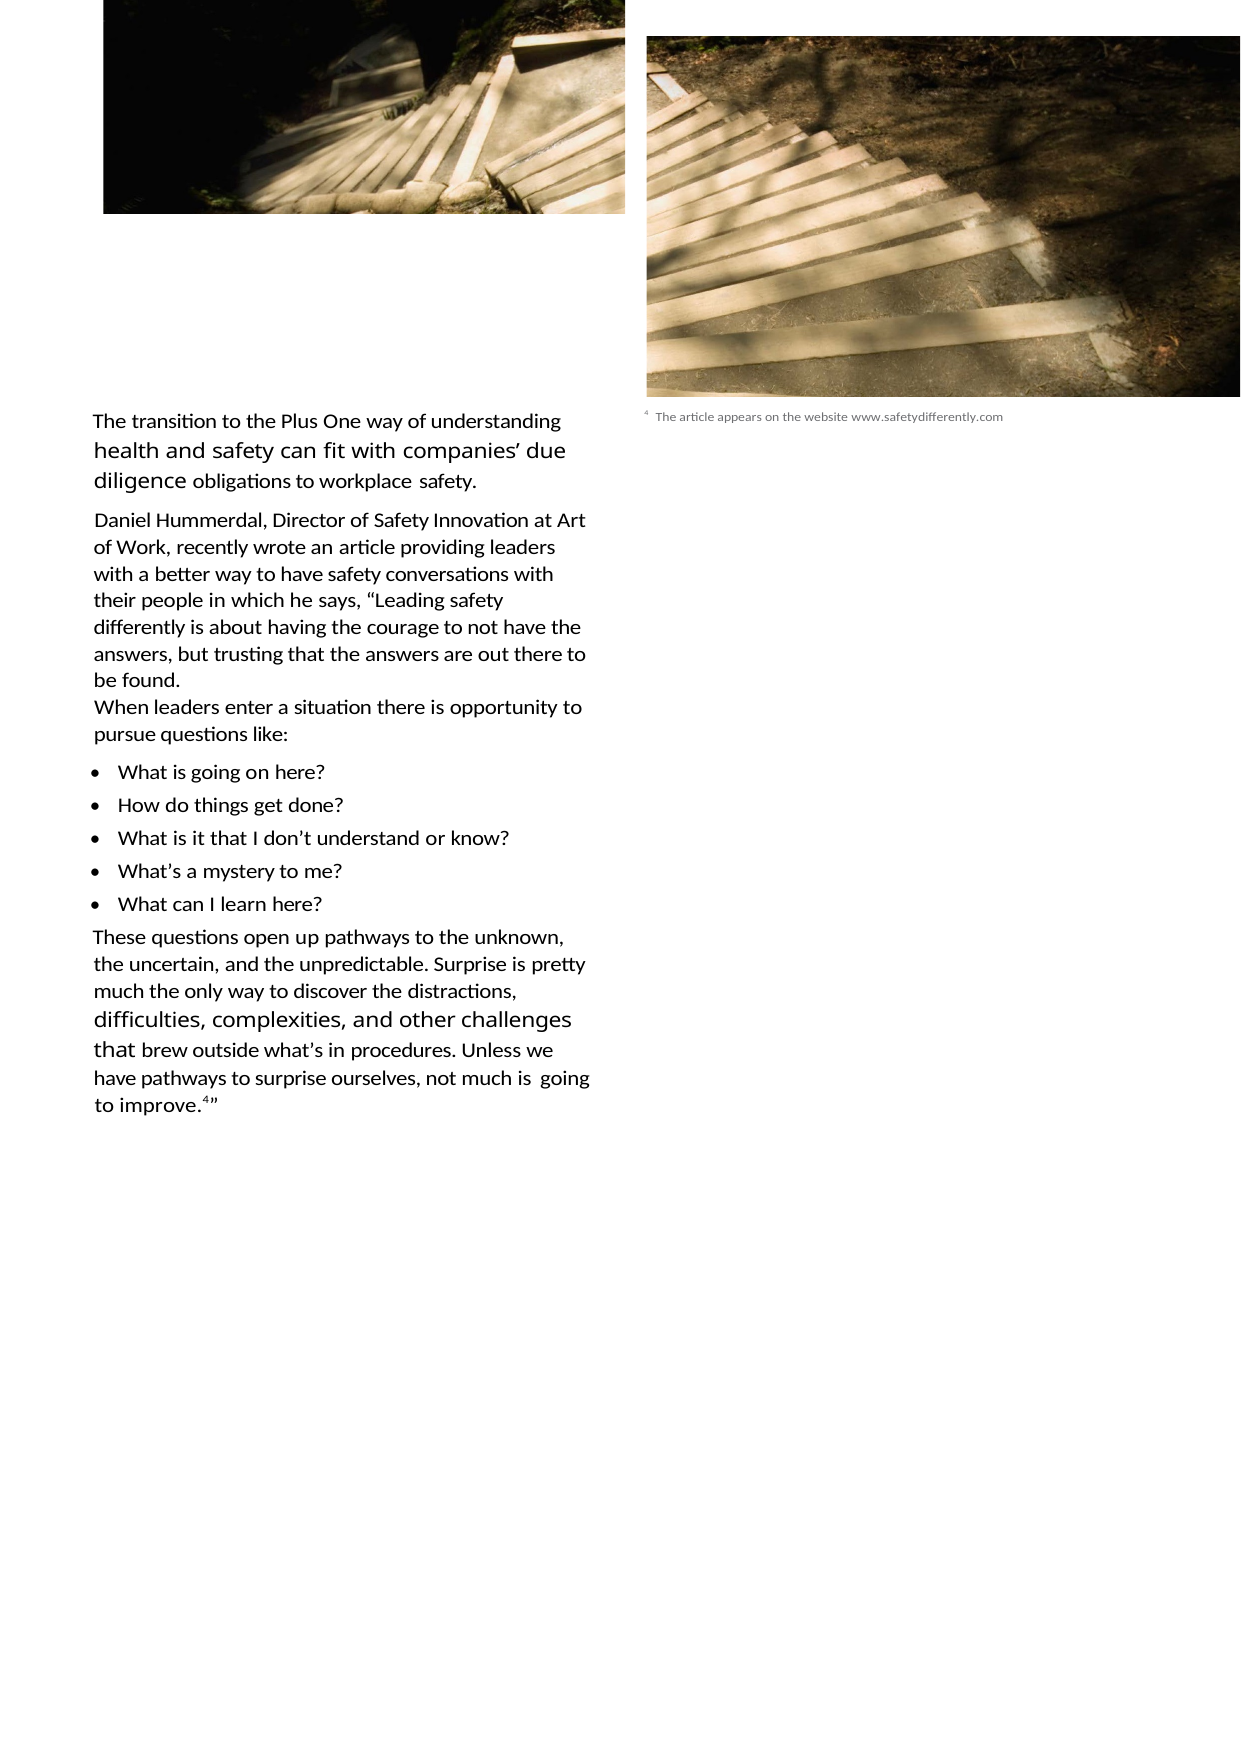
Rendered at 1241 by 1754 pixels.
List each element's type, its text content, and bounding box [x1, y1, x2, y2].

text When leaders enter a situation there is opportunity to pursue questions like: [93, 694, 587, 746]
list What can I learn here? [89, 891, 623, 917]
list What is it that I don’t understand or know? [89, 825, 623, 851]
text These questions open up pathways to the unknown, the uncertain, and the unpredictable. Surprise is pretty much the only way to discover the distractions, difficulties, complexities, and other challenges that brew outside what’s in procedures. Unless we have pathways to surprise ourselves, not much is going [92, 924, 591, 1090]
list How do things get done? [89, 792, 623, 818]
list What’s a mystery to me? [89, 858, 623, 884]
list What is going on here? [89, 759, 623, 785]
text The transition to the Plus One way of understanding health and safety can fit with companies’ due diligence obligations to workplace safety. [92, 409, 587, 494]
text to improve.4” [94, 1092, 623, 1117]
picture [103, 0, 626, 214]
text Daniel Hummerdal, Director of Safety Innovation at Art of Work, recently wrote an article providing leaders with a better way to have safety conversations with their people in which he says, “Leading safety differently is about having the courage to not have the answers, but trusting that the answers are out there to be found. [93, 508, 599, 693]
text 4 The article appears on the website www.safetydifferently.com [644, 409, 1240, 424]
picture [646, 36, 1241, 397]
